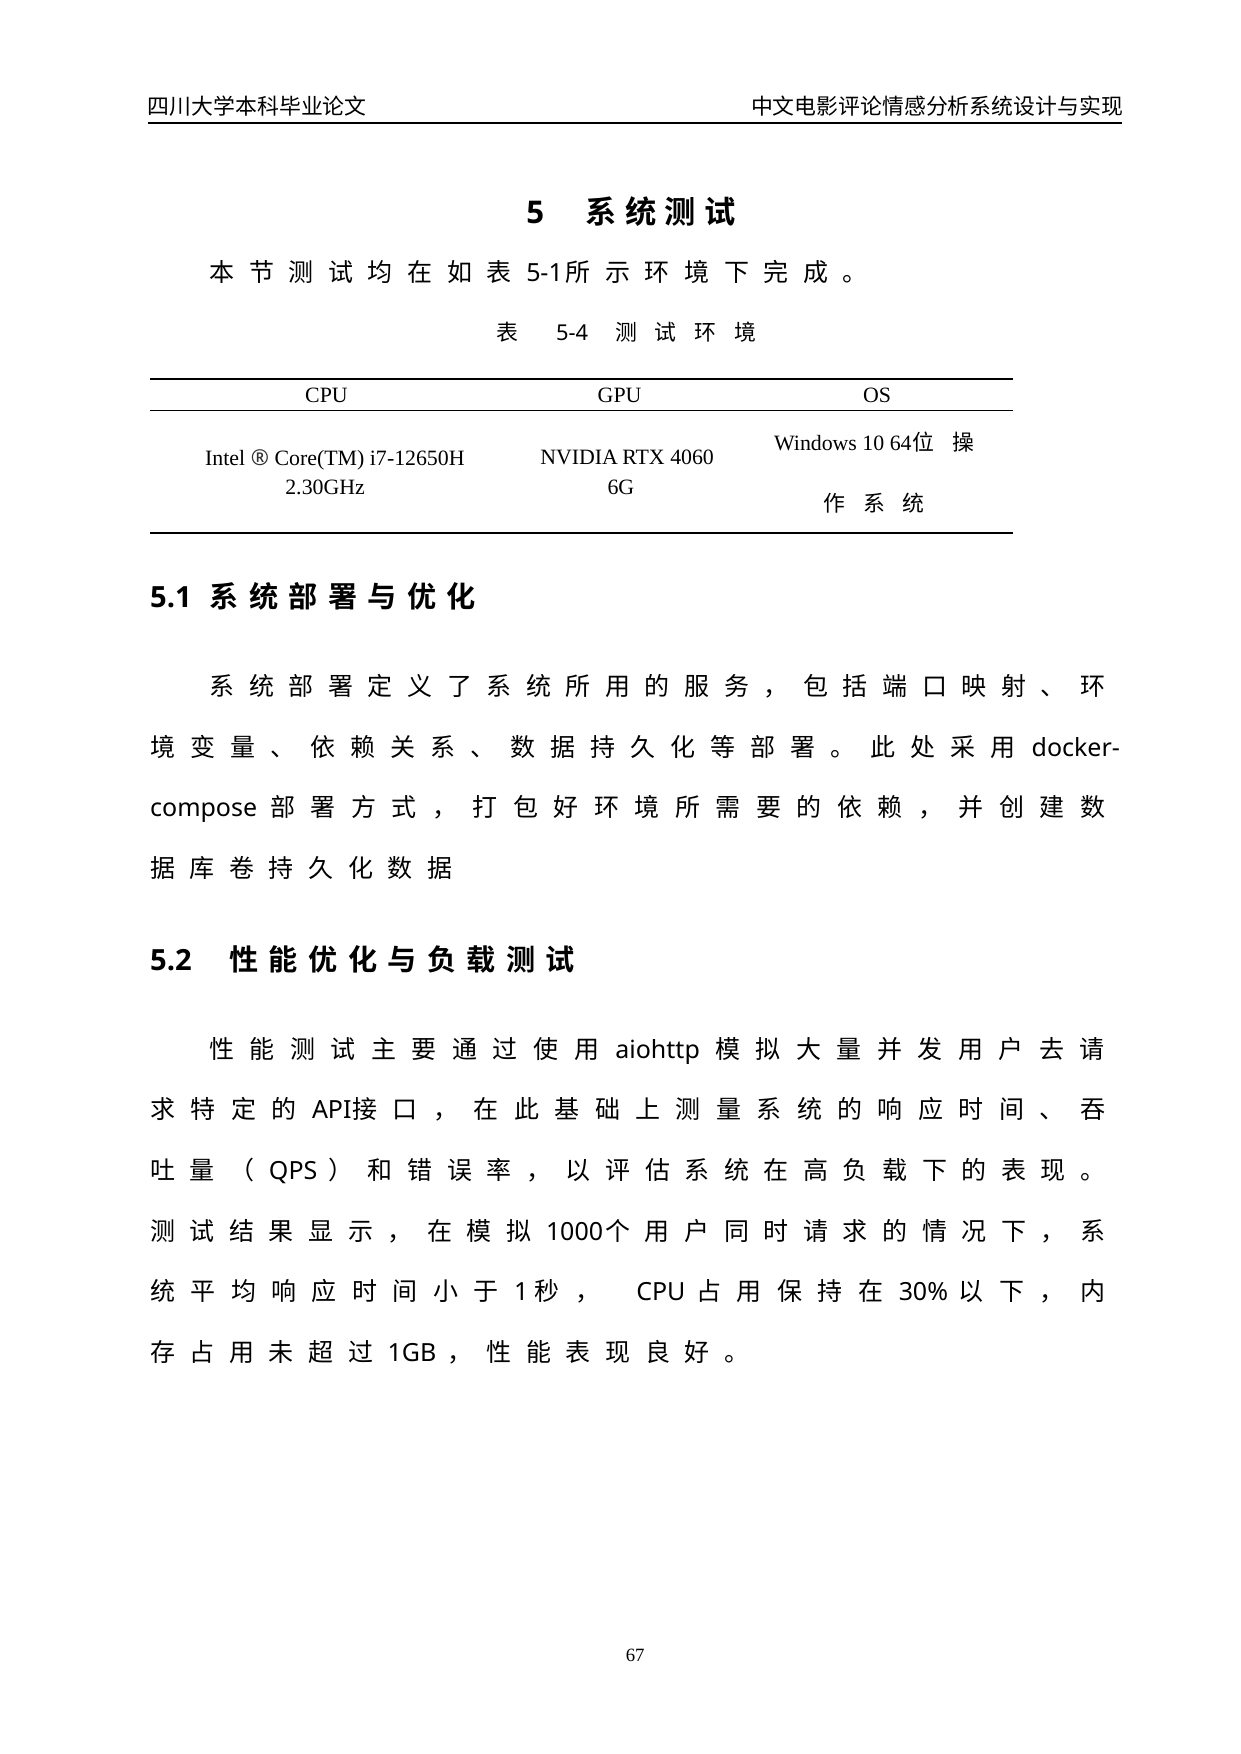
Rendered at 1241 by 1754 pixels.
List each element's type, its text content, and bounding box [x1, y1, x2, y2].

table_header CPU [150, 380, 511, 410]
table_cell Windows 10 64位操作系统 [739, 411, 1013, 532]
text 性能优化与负载测试 [150, 927, 1120, 988]
table_cell Intel ® Core(TM) i7-12650H 2.30GHz [150, 411, 511, 532]
text 系统部署与优化 [150, 564, 1120, 625]
text 系统部署定义了系统所用的服务，包括端口映射、环境变量、依赖关系、数据持久化等部署。此处采用docker-compose部署方式，打包好环境所需要的依赖，并创建数据库卷持久化数据 [150, 654, 1120, 897]
table_header GPU [511, 380, 739, 410]
table_header OS [739, 380, 1013, 410]
text 本节测试均在如表5-1所示环境下完成。 [150, 240, 1120, 301]
text 系统测试 [150, 180, 1120, 240]
text 性能测试主要通过使用aiohttp模拟大量并发用户去请求特定的API接口，在此基础上测量系统的响应时间、吞吐量（QPS）和错误率，以评估系统在高负载下的表现。测试结果显示，在模拟1000个用户同时请求的情况下，系统平均响应时间小于1秒， CPU占用保持在30%以下，内存占用未超过1GB，性能表现良好。 [150, 1017, 1120, 1381]
table_cell NVIDIA RTX 4060 6G [511, 411, 739, 532]
